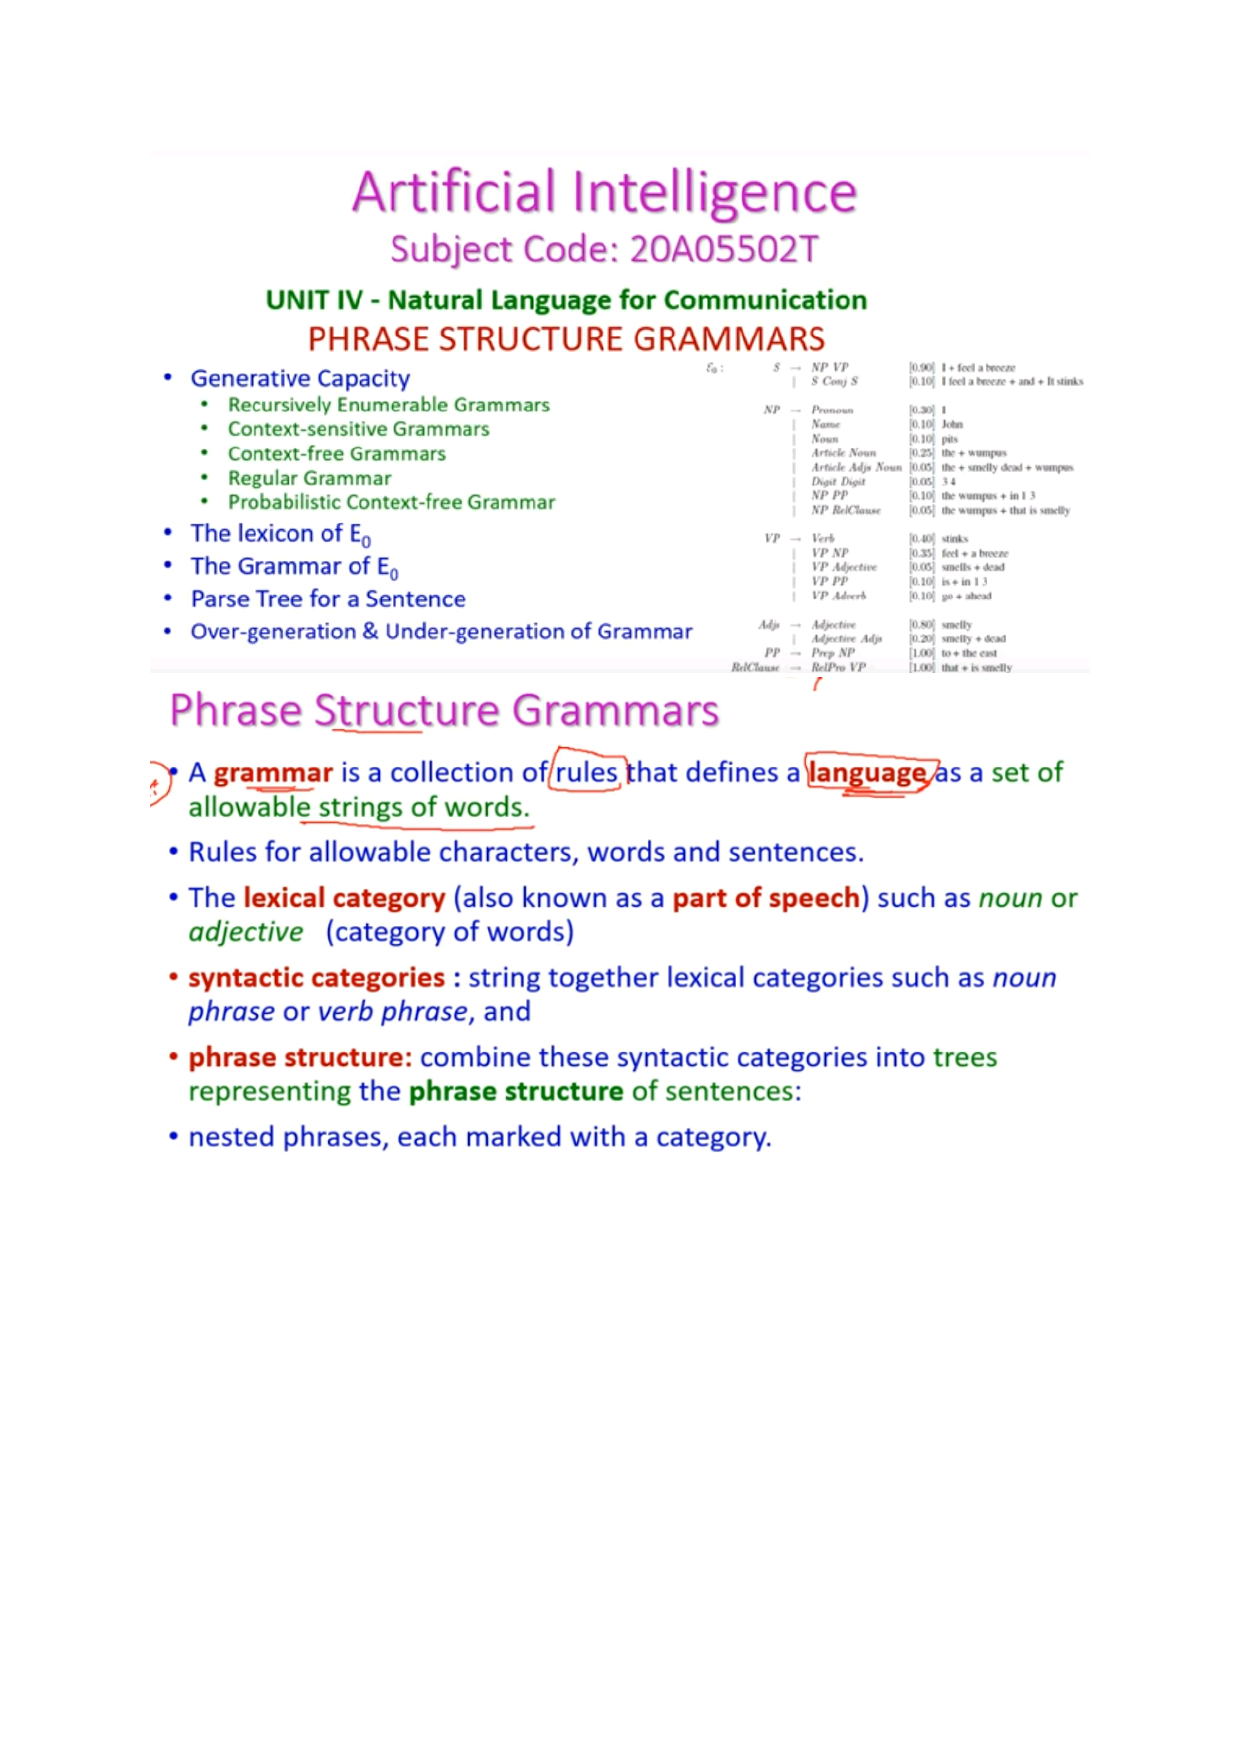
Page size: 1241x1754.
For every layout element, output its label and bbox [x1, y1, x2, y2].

picture [150, 150, 1091, 673]
picture [150, 677, 1091, 1174]
